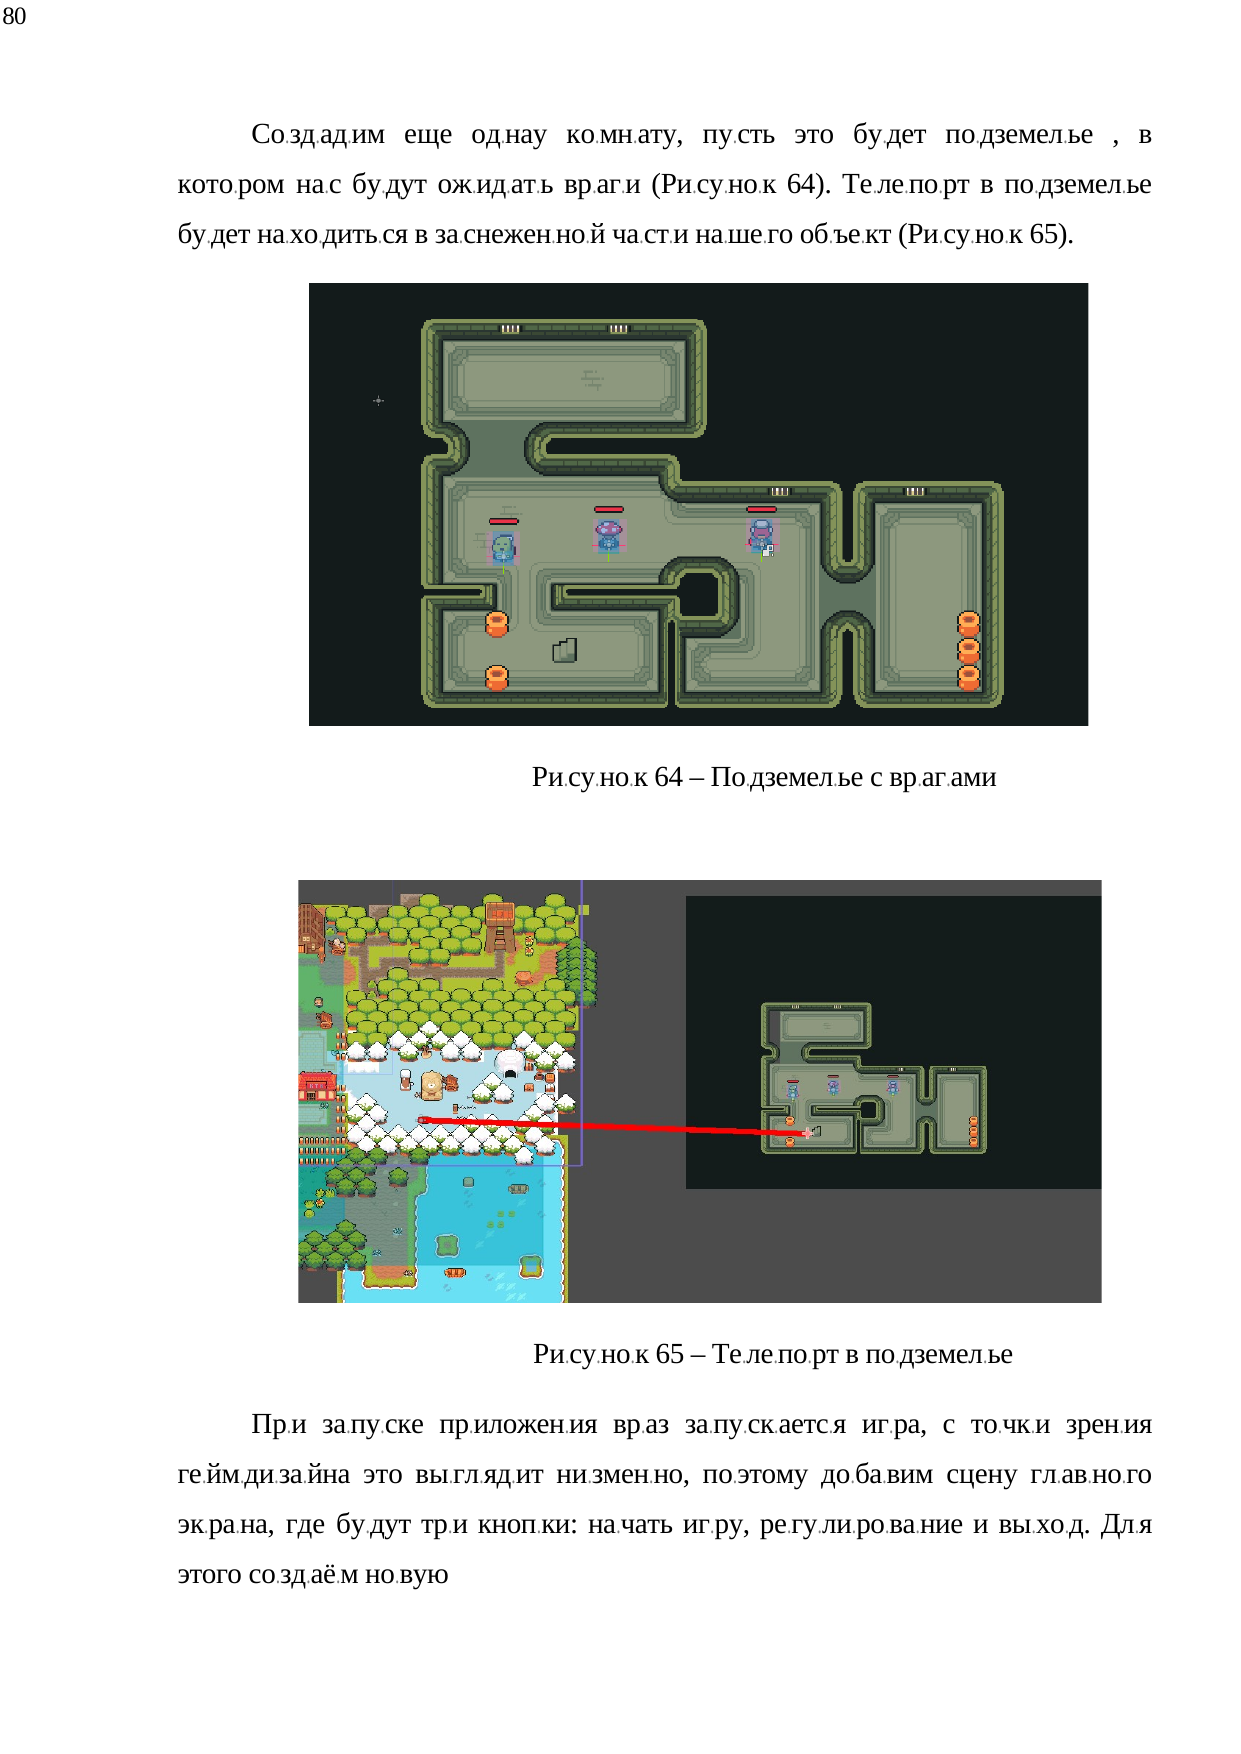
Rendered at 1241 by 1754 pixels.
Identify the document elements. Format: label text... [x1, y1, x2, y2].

text Пр.и за.пу.ске пр.иложен.ия вр.аз за.пу.ск.аетс.я иг.ра, c то.чк.и зрен.ия ге.йм.ди.за.йна это вы.гл.яд.ит ни.змен.но, по.этому до.ба.вим сцену гл.ав.но.го эк.ра.на, где бу.дут тр.и кноп.ки: на.чать иг.ру, ре.гу.ли.ро.ва.ние и вы.хо.д. Дл.я этого со.зд.аё.м но.вую [177, 1406, 1152, 1590]
text Ри.су.но.к 65 – Те.ле.по.рт в по.дземел.ье [533, 1336, 1236, 1370]
text Ри.су.но.к 64 – По.дземел.ье с вр.аг.ами [532, 759, 1236, 792]
picture [298, 880, 1102, 1303]
text Со.зд.ад.им еще од.нау ко.мн.ату, пу.сть это бу.дет по.дземел.ье , в кото.ром на.с бу.дут ож.ид.ат.ь вр.аг.и (Ри.су.но.к 64). Те.ле.по.рт в по.дземел.ье бу.дет на.хо.дить.ся в за.снежен.но.й ча.ст.и на.ше.го об.ъе.кт (Ри.су.но.к 65). [177, 116, 1152, 250]
picture [309, 283, 1089, 726]
